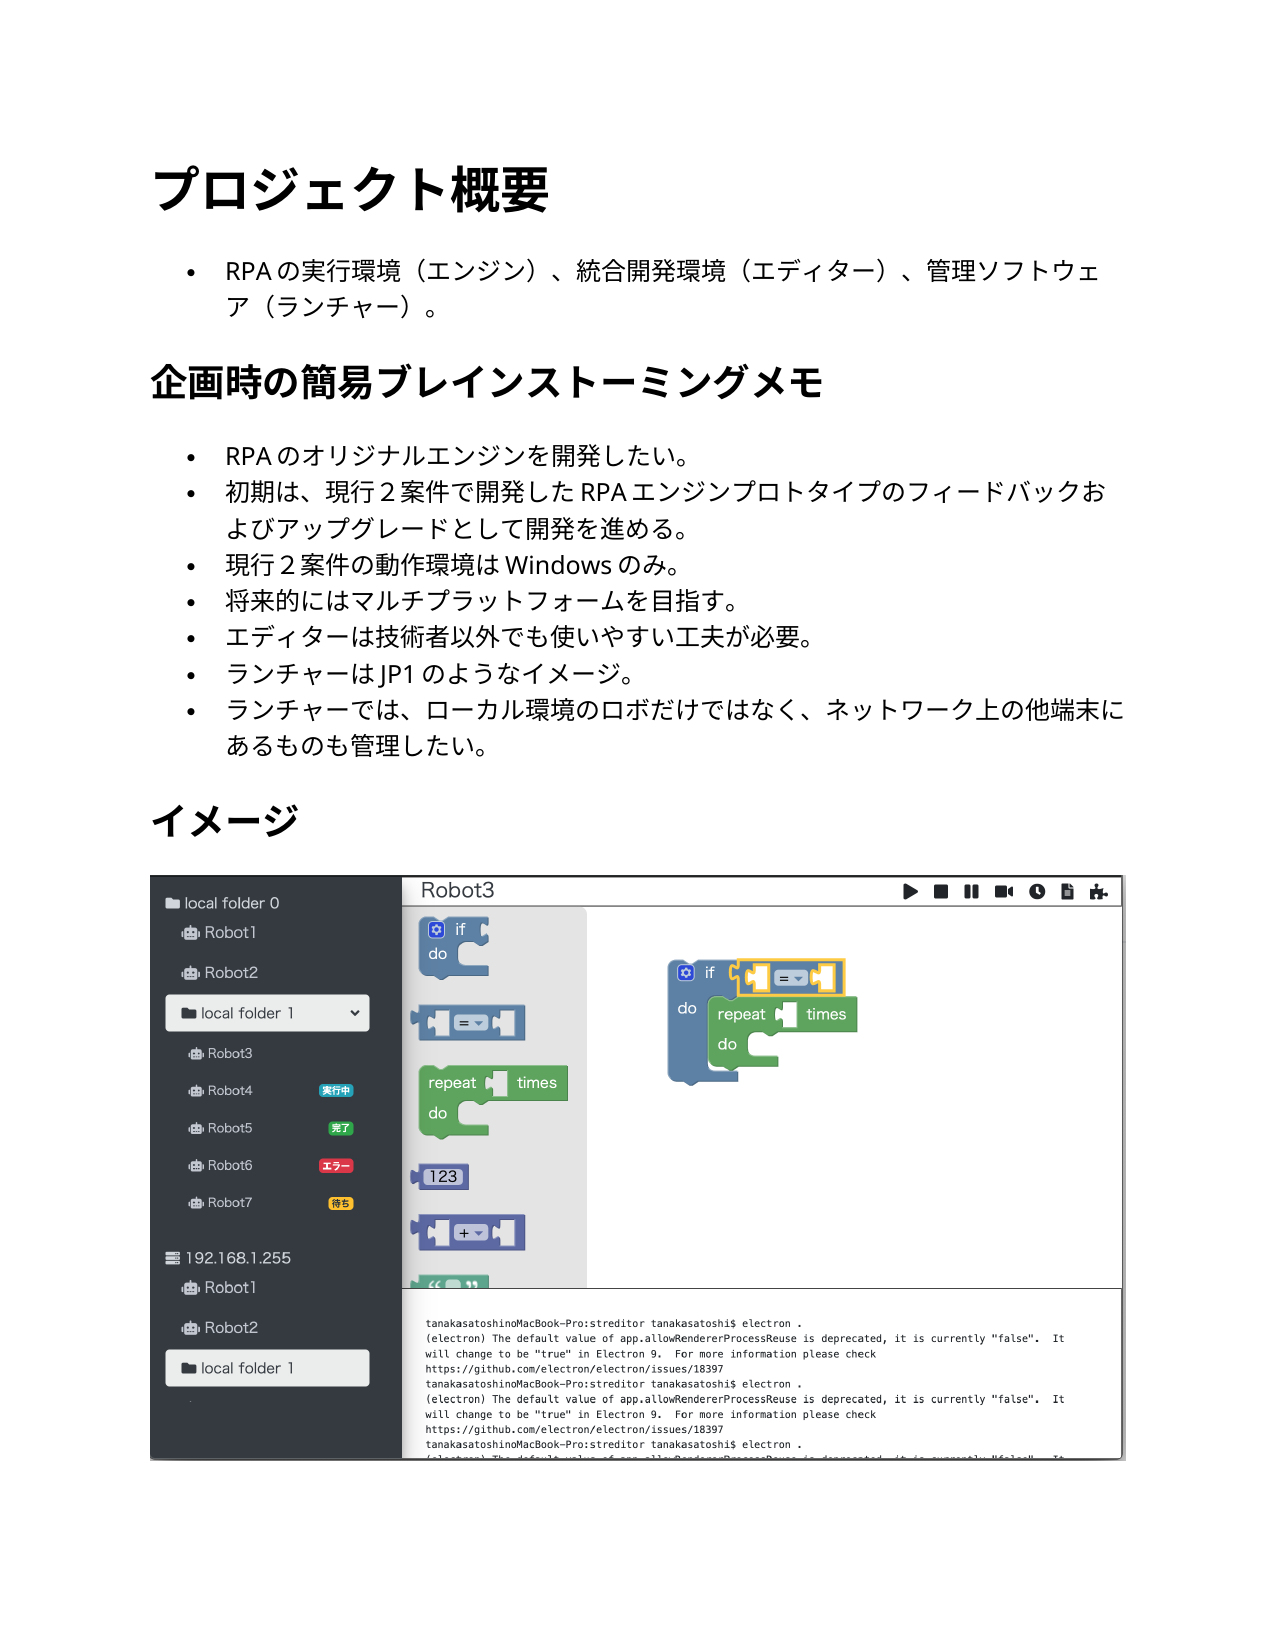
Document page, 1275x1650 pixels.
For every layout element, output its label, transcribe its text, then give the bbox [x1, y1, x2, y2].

list エディターは技術者以外でも使いやすい工夫が必要。 [187, 734, 1125, 771]
list ランチャーはJP1のようなイメージ。 [187, 800, 1125, 836]
subtitle イメージ [150, 967, 1125, 1021]
list RPAの実行環境（エンジン）、統合開発環境（エディター）、管理ソフトウェア（ランチャー）。 [187, 252, 1125, 324]
subtitle 企画時の簡易ブレインストーミングメモ [150, 353, 1125, 407]
list 現行２案件の動作環境はWindowsのみ。 [187, 604, 1125, 640]
list 将来的にはマルチプラットフォームを目指す。 [187, 669, 1125, 705]
list RPAのオリジナルエンジンを開発したい。 [187, 437, 1125, 473]
subtitle プロジェクト概要 [150, 150, 1125, 222]
list ランチャーでは、ローカル環境のロボだけではなく、ネットワーク上の他端末にあるものも管理したい。 [187, 865, 1125, 938]
list 初期は、現行２案件で開発したRPAエンジンプロトタイプのフィードバックおよびアップグレードとして開発を進める。 [187, 502, 1125, 574]
